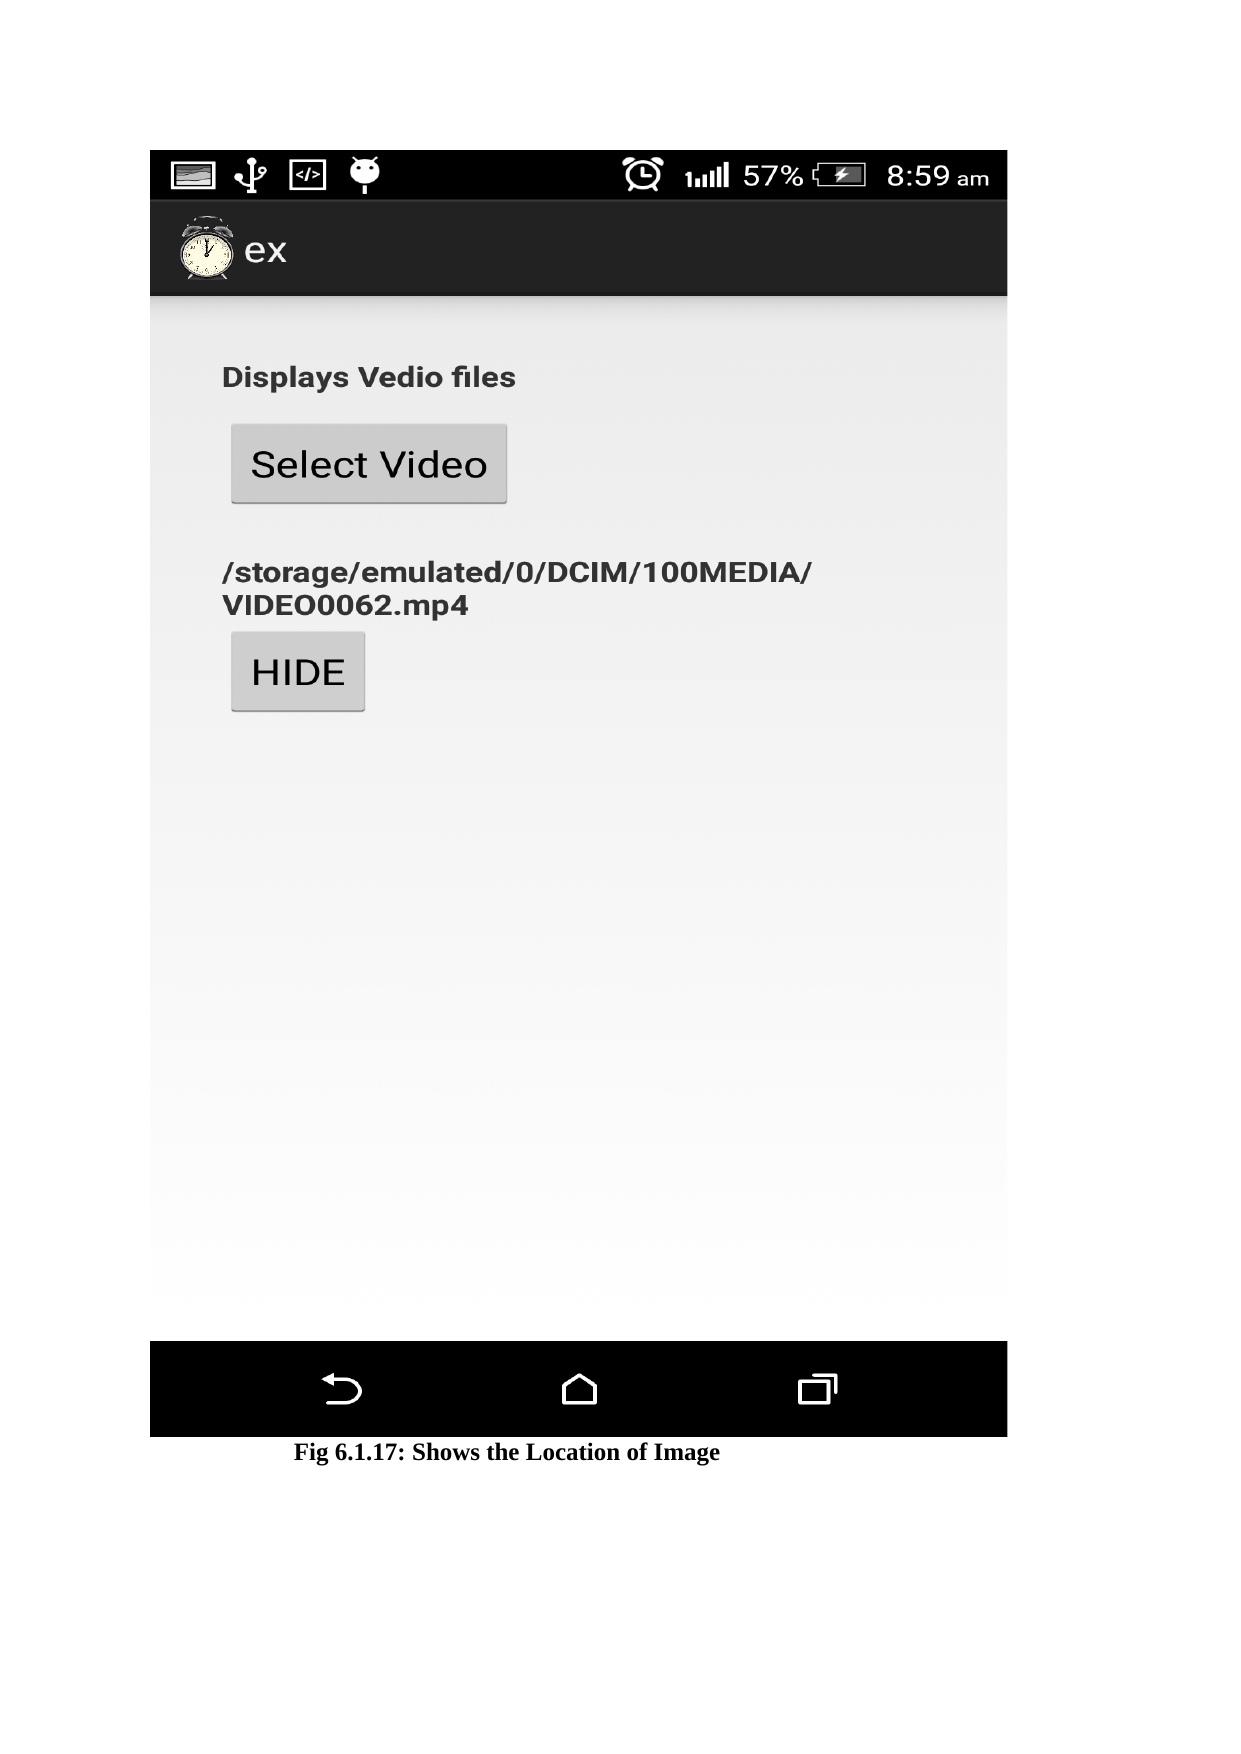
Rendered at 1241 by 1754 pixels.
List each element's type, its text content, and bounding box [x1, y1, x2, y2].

text Fig 6.1.17: Shows the Location of Image [150, 1437, 1090, 1466]
picture [150, 150, 1008, 1437]
